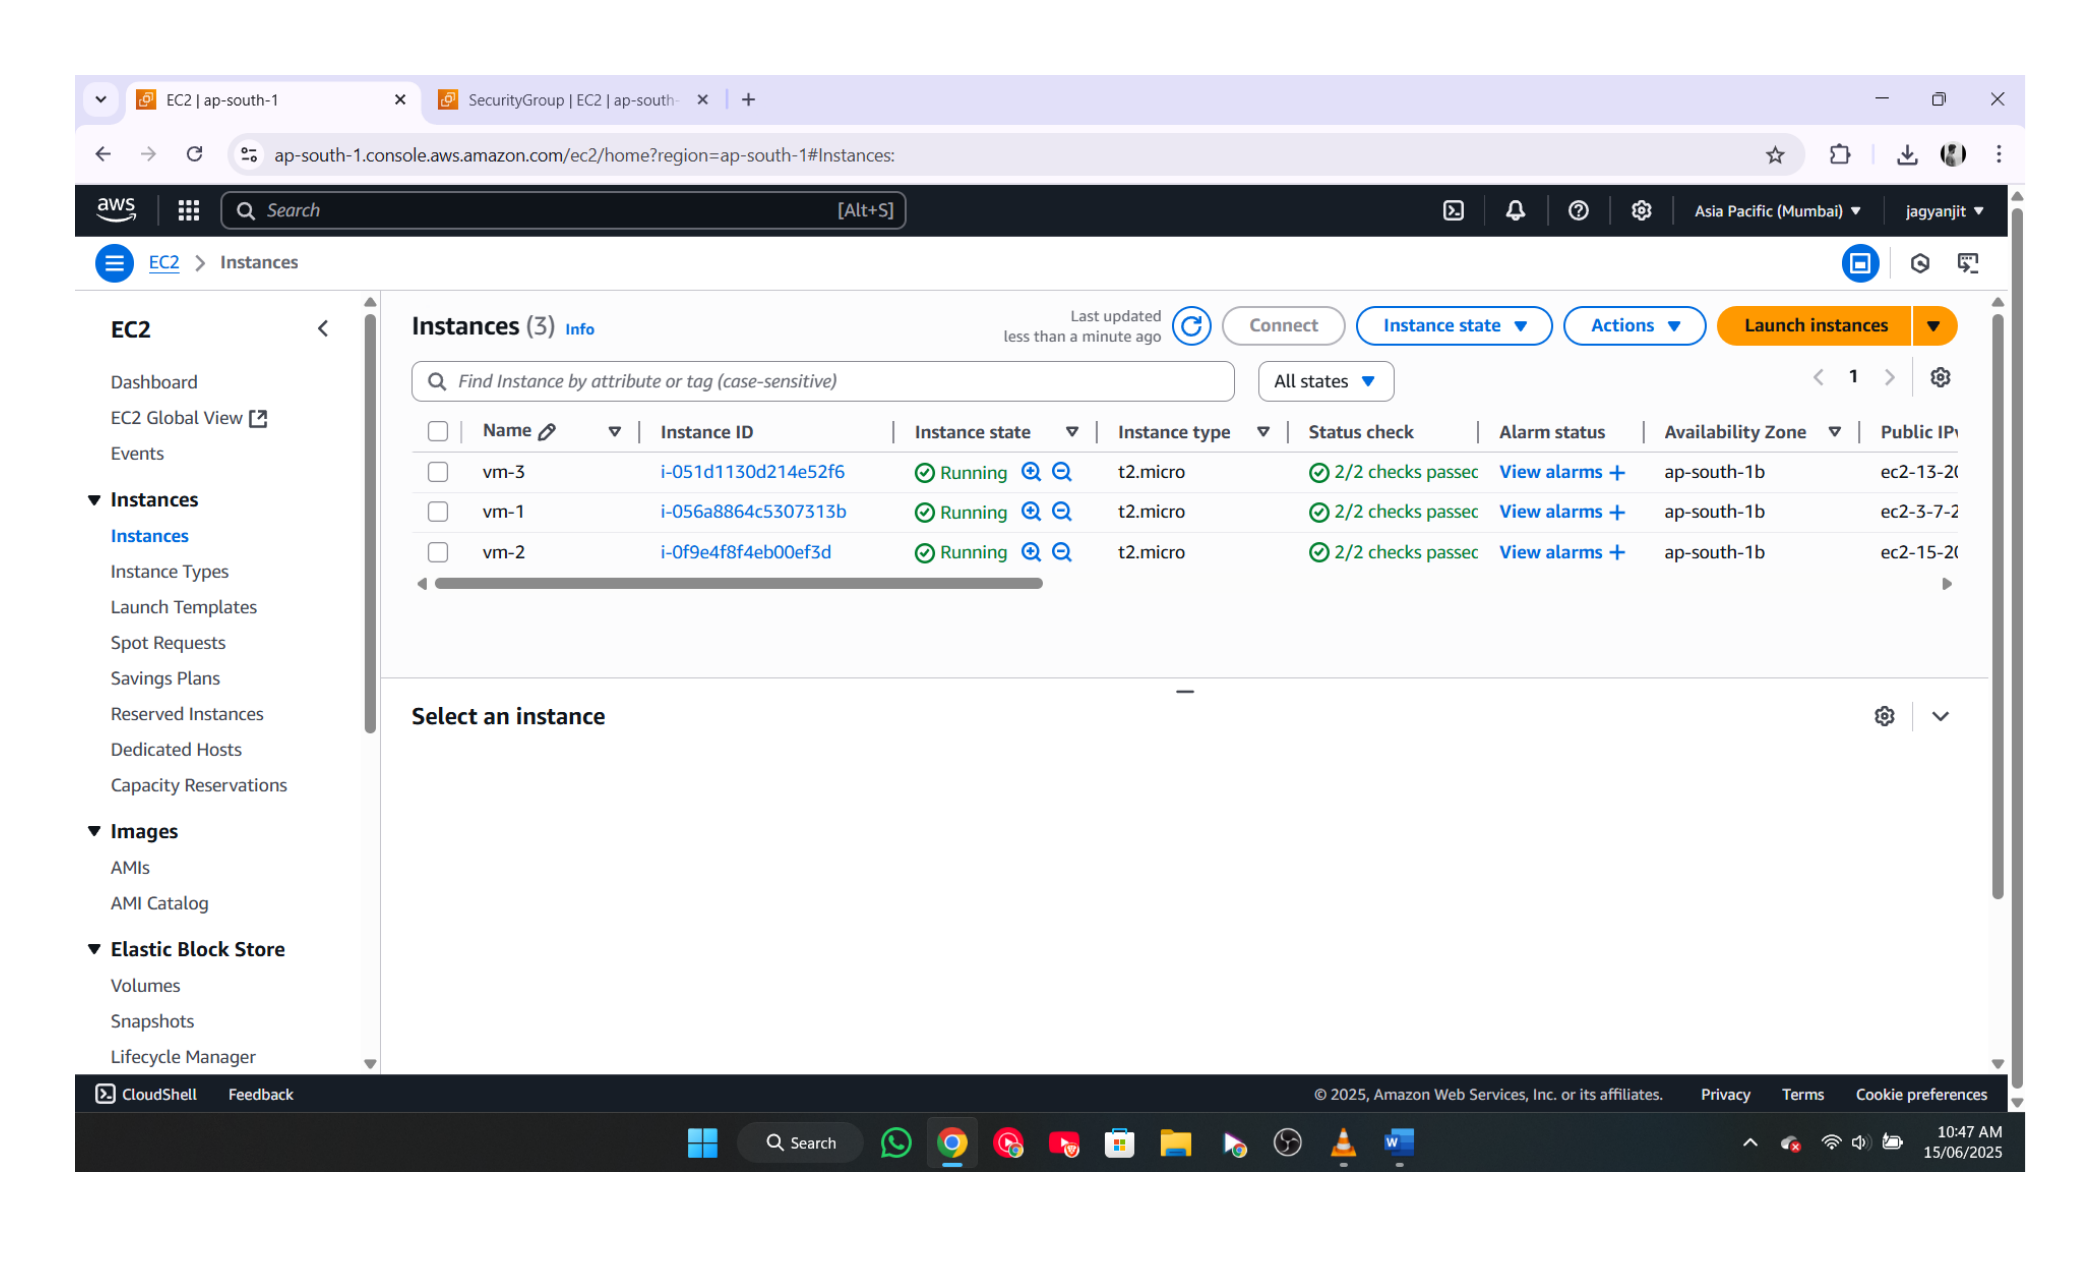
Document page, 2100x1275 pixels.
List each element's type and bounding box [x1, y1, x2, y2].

picture [75, 75, 2026, 1172]
